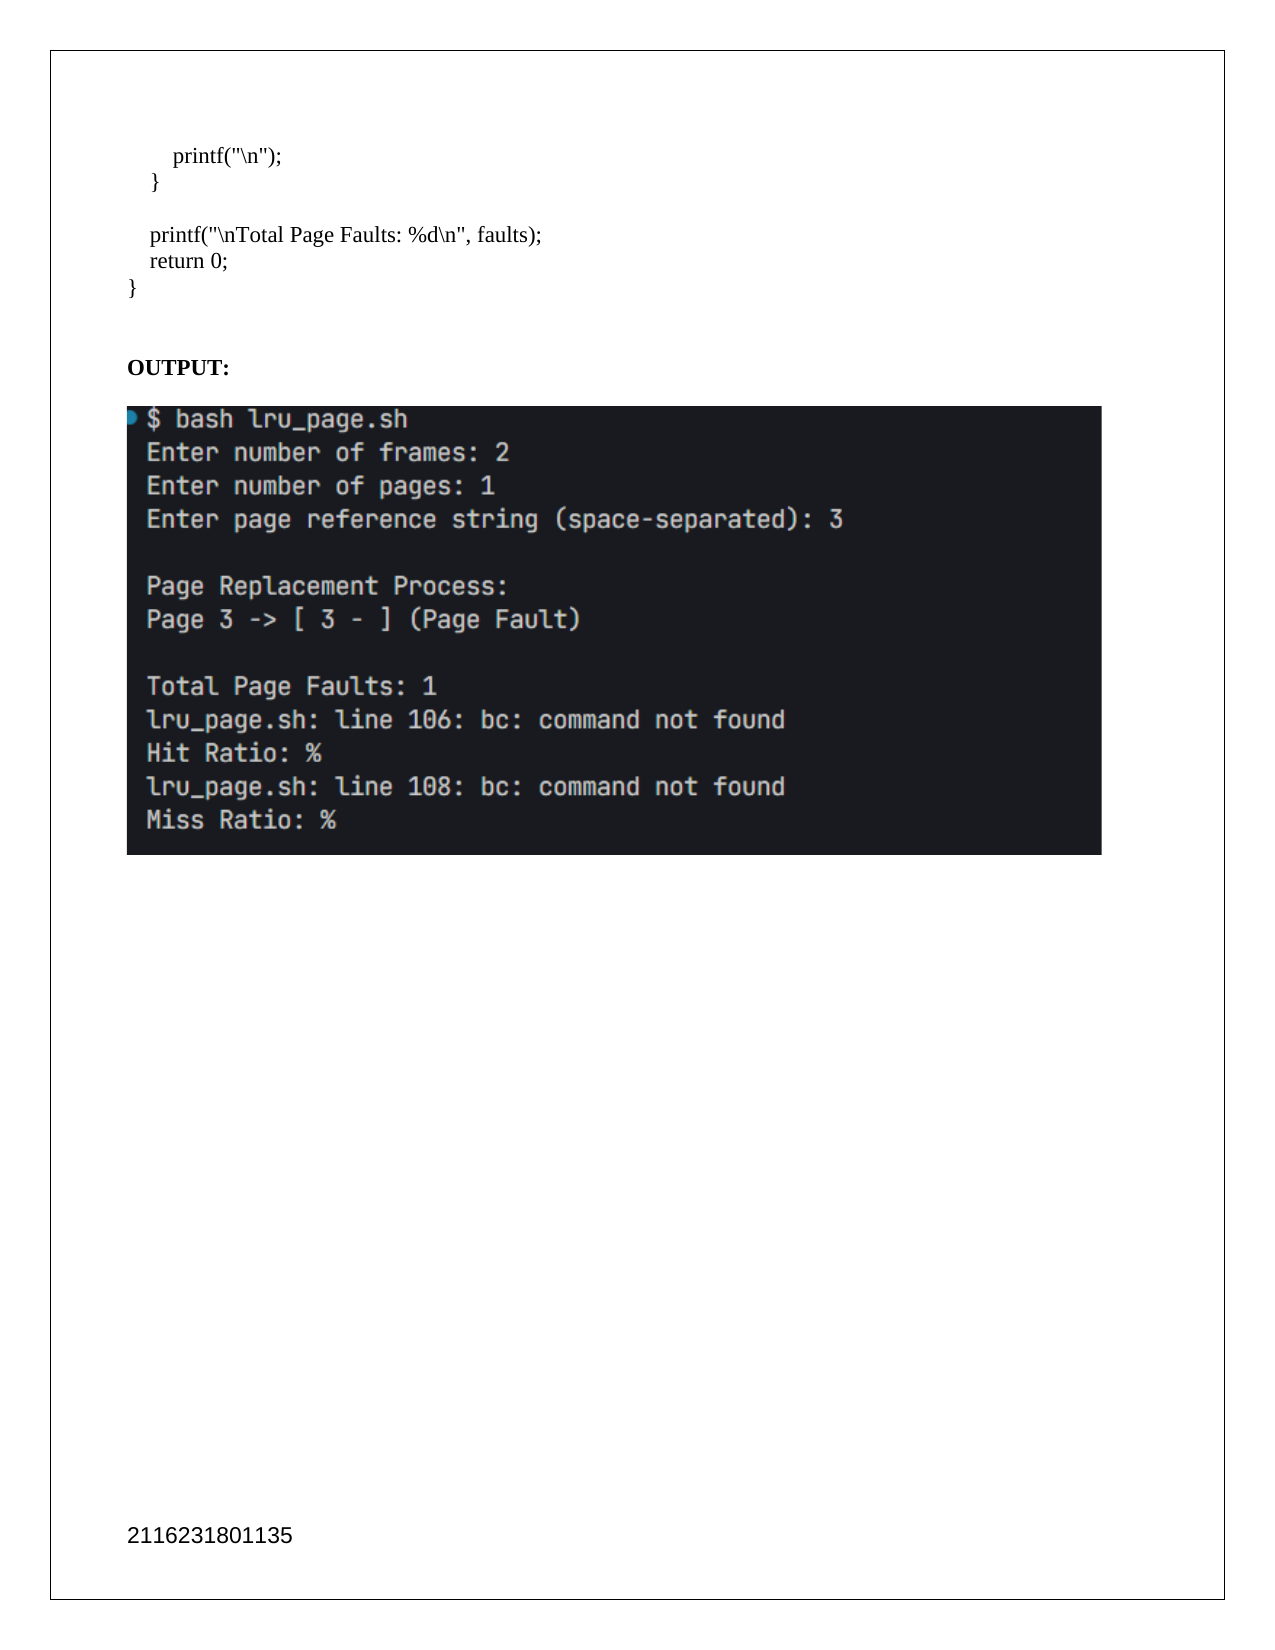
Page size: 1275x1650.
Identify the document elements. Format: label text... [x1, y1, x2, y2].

text printf("\n"); [127, 142, 1154, 168]
picture [126, 406, 1102, 855]
text OUTPUT: [127, 354, 1154, 380]
text } [127, 273, 1154, 300]
text return 0; [127, 247, 1154, 273]
text } [127, 168, 1154, 194]
text printf("\nTotal Page Faults: %d\n", faults); [127, 221, 1154, 247]
